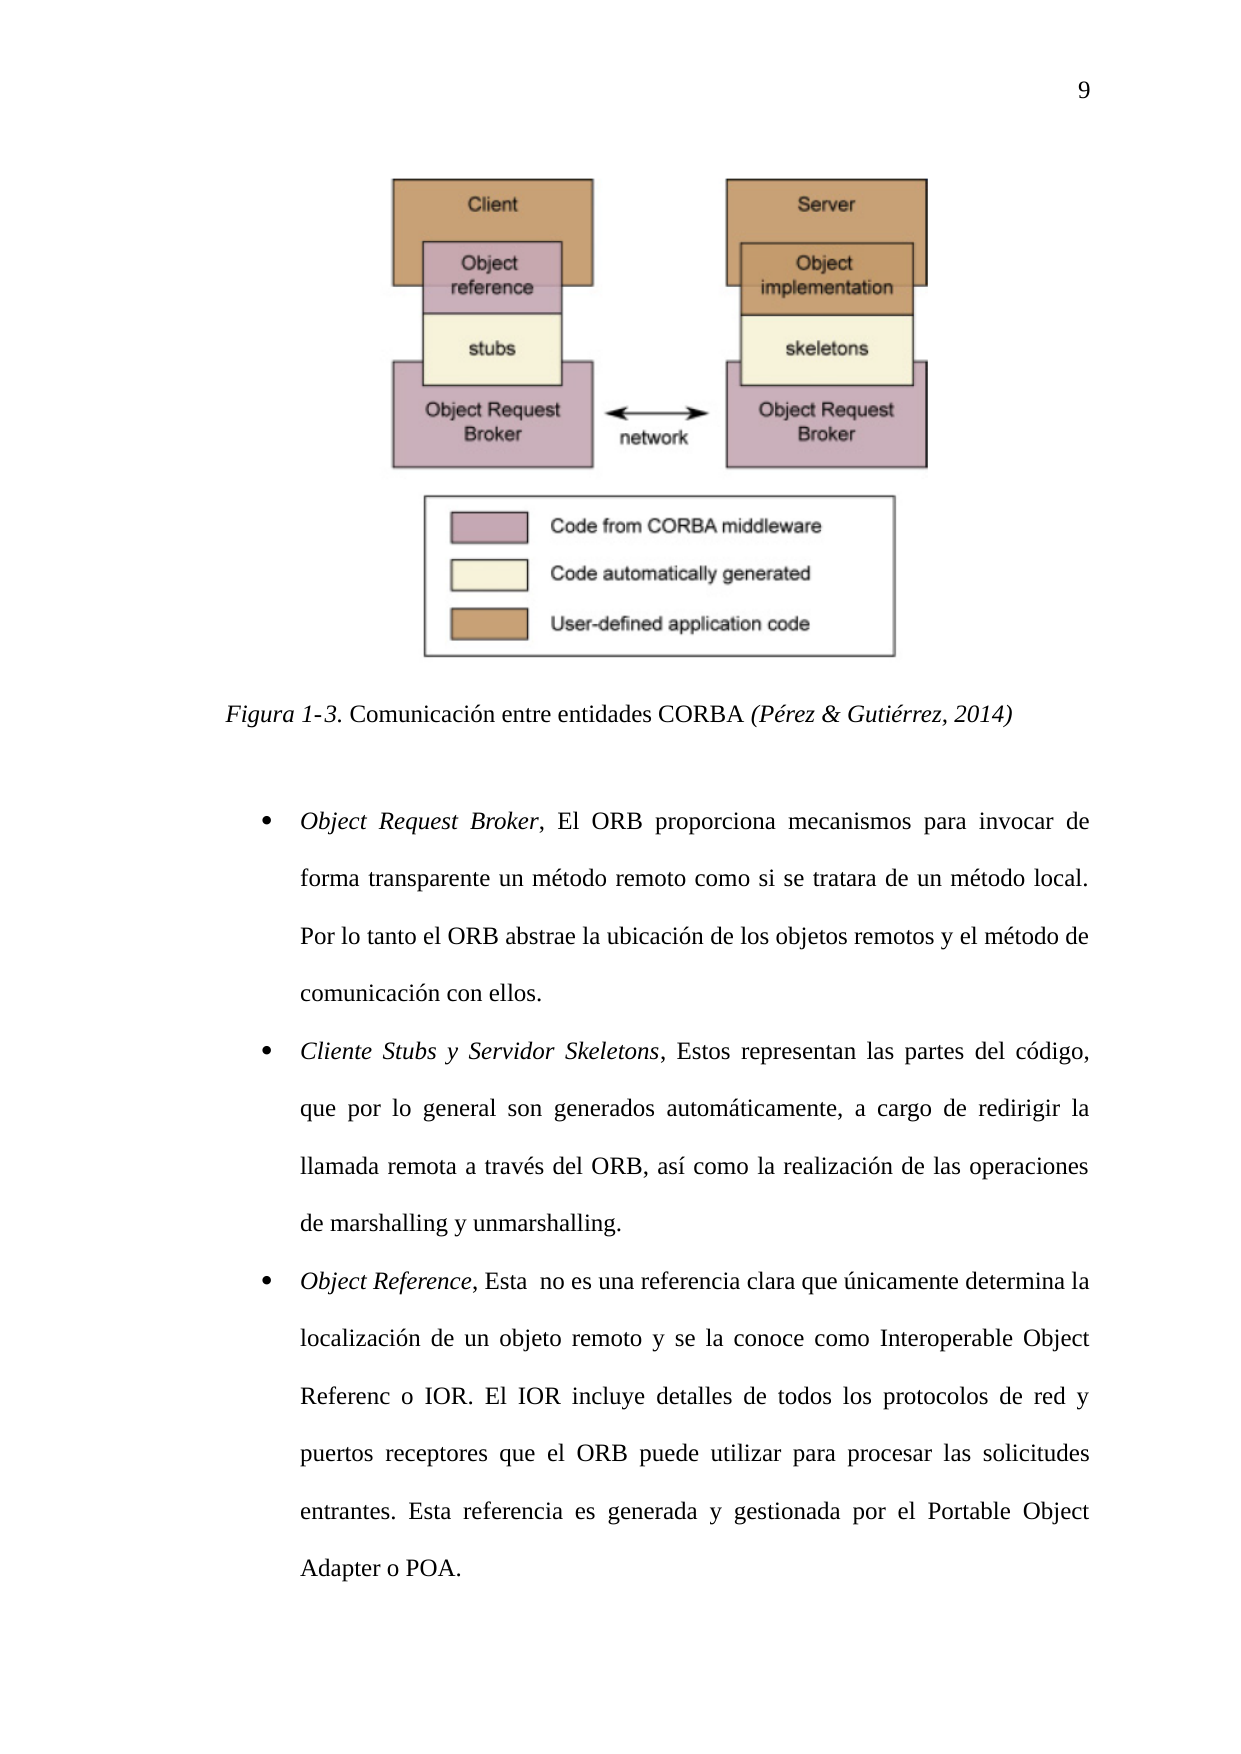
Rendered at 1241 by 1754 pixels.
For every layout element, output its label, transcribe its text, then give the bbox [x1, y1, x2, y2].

list Object Request Broker, El ORB proporciona mecanismos para invocar de forma transparente un método remoto como si se tratara de un método local. Por lo tanto el ORB abstrae la ubicación de los objetos remotos y el método de comunicación con ellos. [262, 806, 1090, 1007]
list Object Reference, Esta no es una referencia clara que únicamente determina la localización de un objeto remoto y se la conoce como Interoperable Object Referenc o IOR. El IOR incluye detalles de todos los protocolos de red y puertos receptores que el ORB puede utilizar para procesar las solicitudes entrantes. Esta referencia es generada y gestionada por el Portable Object Adapter o POA. [262, 1266, 1090, 1582]
text Figura 1-3. Comunicación entre entidades CORBA [150, 699, 1090, 727]
list Cliente Stubs y Servidor Skeletons, Estos representan las partes del código, que por lo general son generados automáticamente, a cargo de redirigir la llamada remota a través del ORB, así como la realización de las operaciones de marshalling y unmarshalling. [262, 1036, 1090, 1237]
